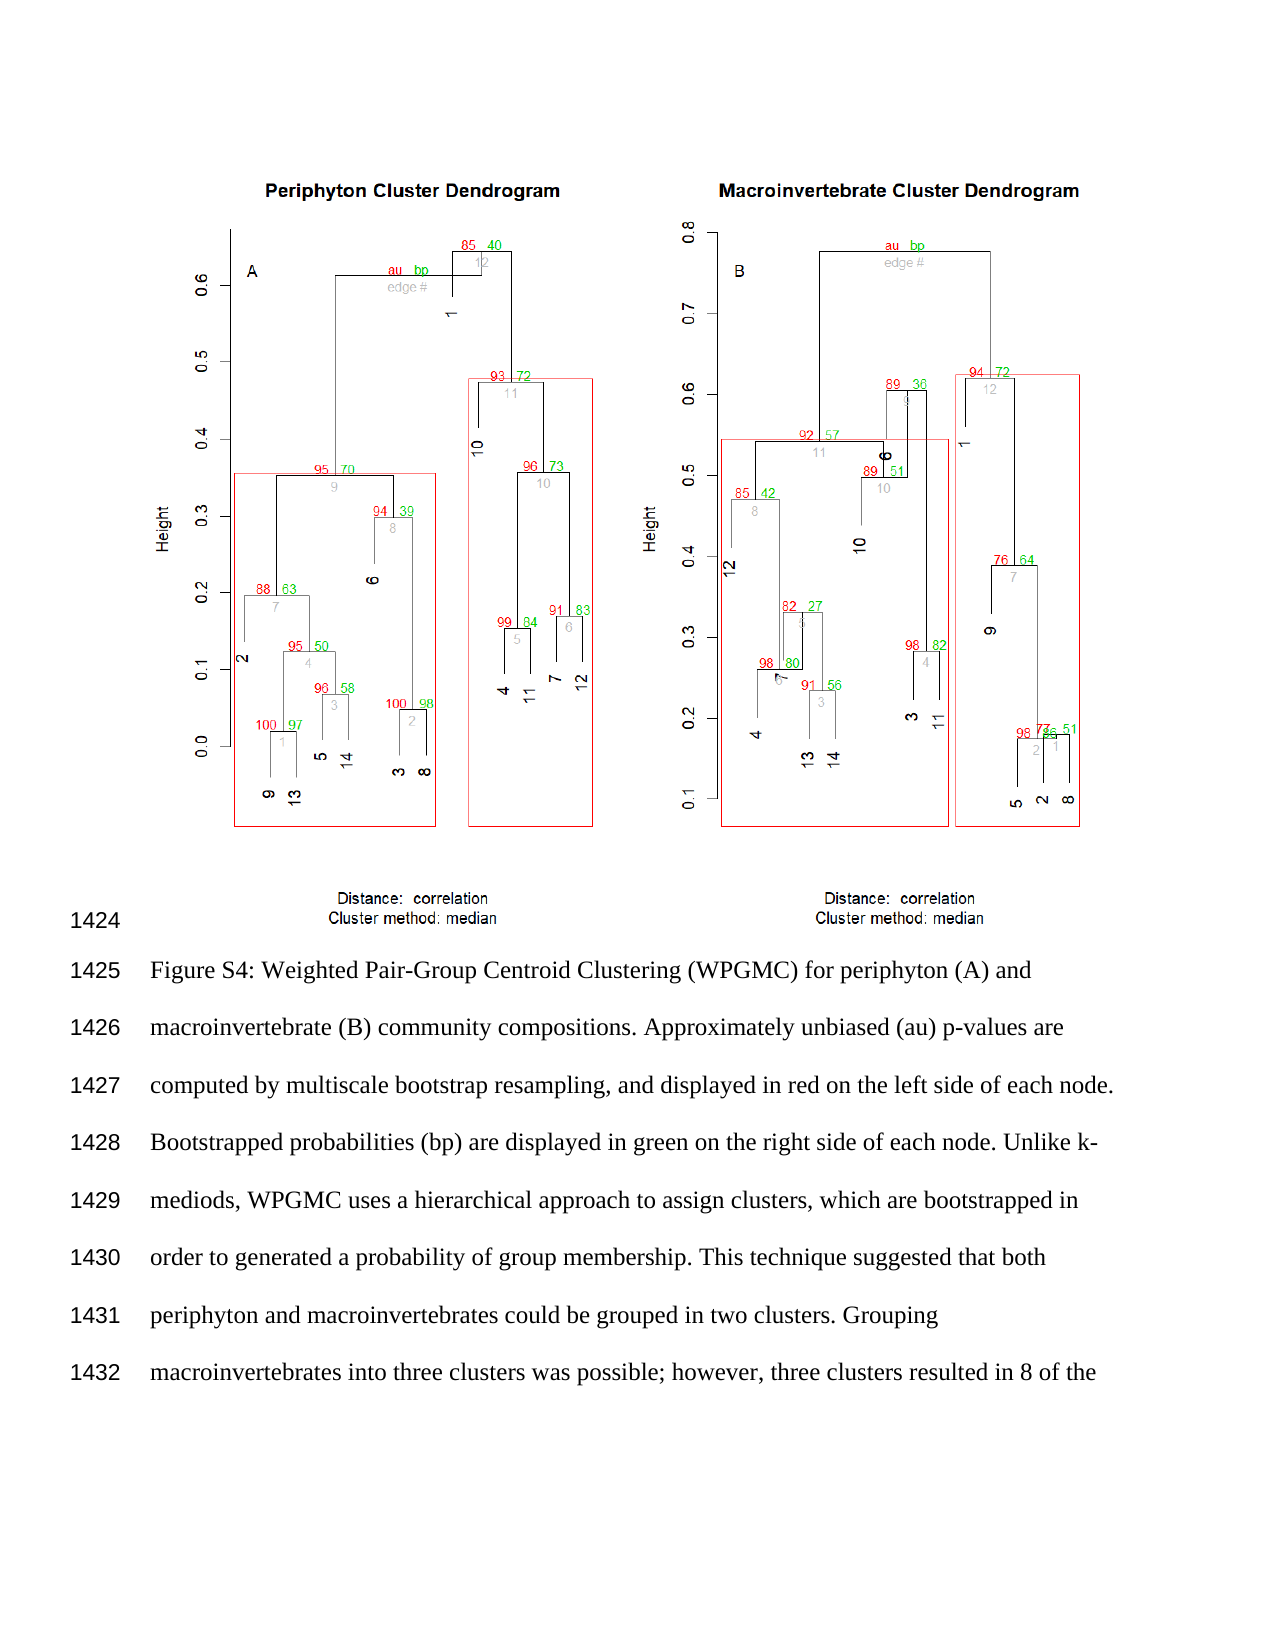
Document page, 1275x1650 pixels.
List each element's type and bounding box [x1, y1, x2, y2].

text [150, 955, 1125, 1386]
picture [150, 150, 1123, 929]
